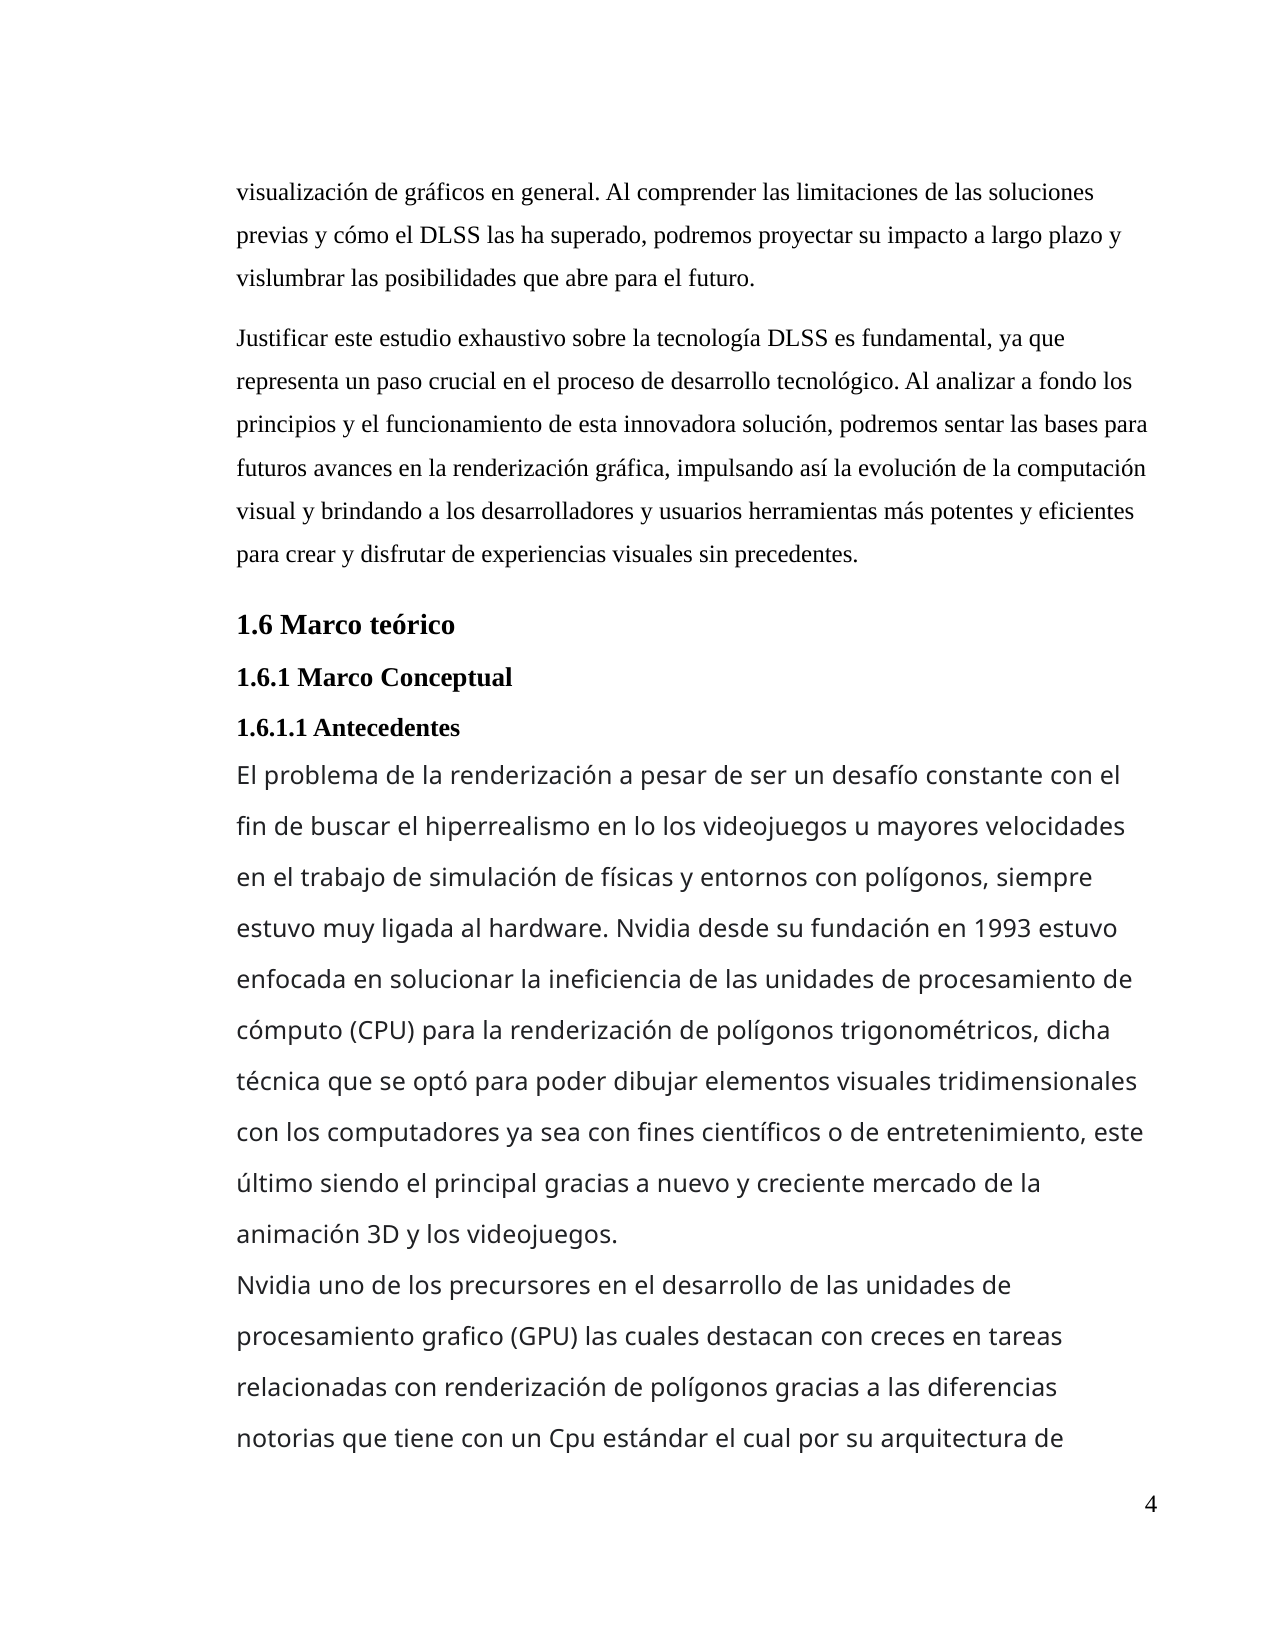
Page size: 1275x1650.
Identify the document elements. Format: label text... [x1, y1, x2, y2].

subtitle 1.6 Marco teórico [236, 607, 1157, 641]
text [236, 177, 1157, 292]
subtitle 1.6.1.1 Antecedentes [236, 712, 1157, 742]
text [236, 757, 1157, 1455]
subtitle 1.6.1 Marco Conceptual [236, 661, 1157, 693]
text Justificar este estudio exhaustivo sobre la tecnología DLSS es fundamental, ya que representa un paso crucial en el proceso de desarrollo tecnológico. Al analizar a fondo los principios y el funcionamiento de esta innovadora solución, podremos sentar las bases para futuros avances en la renderización gráfica, impulsando así la evolución de la computación visual y brindando a los desarrolladores y usuarios herramientas más potentes y eficientes para crear y disfrutar de experiencias visuales sin precedentes. [236, 323, 1157, 568]
